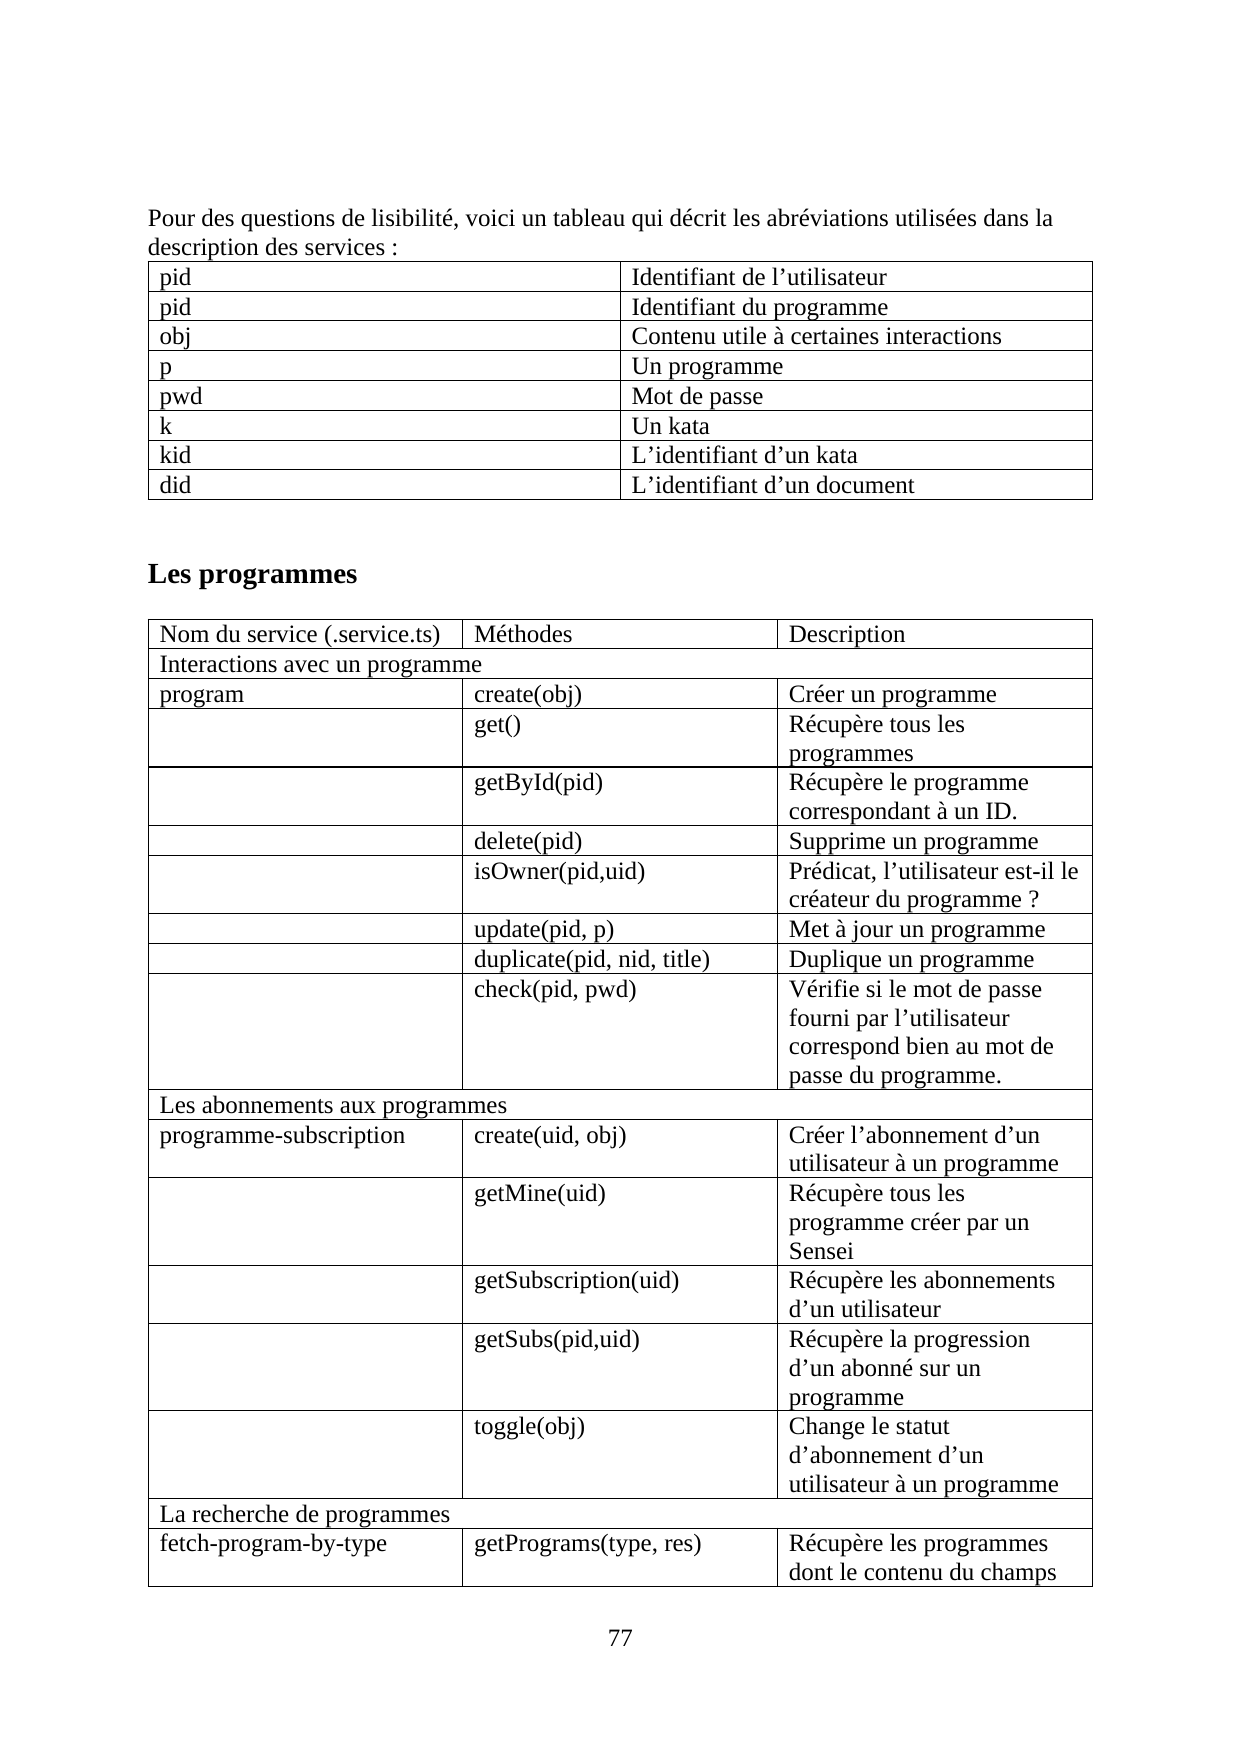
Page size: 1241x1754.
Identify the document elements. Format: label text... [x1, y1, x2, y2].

table_cell program [149, 679, 462, 708]
table_cell getMine(uid) [463, 1178, 777, 1264]
table_cell obj [149, 321, 620, 350]
table_cell Récupère tous les programme créer par un Sensei [778, 1178, 1092, 1264]
table_header Identifiant de l’utilisateur [621, 262, 1092, 291]
table_cell getById(pid) [463, 768, 777, 825]
table_cell [149, 944, 462, 973]
table_cell [149, 709, 462, 766]
table_cell Récupère le programme correspondant à un ID. [778, 768, 1092, 825]
subtitle Les programmes [148, 556, 1093, 589]
table_cell did [149, 470, 620, 499]
table_cell getSubs(pid,uid) [463, 1324, 777, 1410]
table_cell [149, 1411, 462, 1498]
table_cell update(pid, p) [463, 914, 777, 943]
text Pour des questions de lisibilité, voici un tableau qui décrit les abréviations utilisées dans la description des services : [148, 203, 1093, 261]
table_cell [149, 1529, 462, 1586]
table_cell delete(pid) [463, 826, 777, 855]
table_cell [149, 914, 462, 943]
table_header pid [149, 262, 620, 291]
table_cell [149, 826, 462, 855]
table_cell Un kata [621, 411, 1092, 439]
table_cell Change le statut d’abonnement d’un utilisateur à un programme [778, 1411, 1092, 1498]
table_cell getSubscription(uid) [463, 1266, 777, 1323]
table_cell Récupère la progression d’un abonné sur un programme [778, 1324, 1092, 1410]
table_cell kid [149, 441, 620, 469]
table_cell [149, 1324, 462, 1410]
table_cell L’identifiant d’un kata [621, 441, 1092, 469]
table_cell toggle(obj) [463, 1411, 777, 1498]
table_cell Récupère tous les programmes [778, 709, 1092, 766]
table_cell Met à jour un programme [778, 914, 1092, 943]
table_cell [149, 1178, 462, 1264]
table_cell L’identifiant d’un document [621, 470, 1092, 499]
table_cell Créer l’abonnement d’un utilisateur à un programme [778, 1120, 1092, 1177]
table_cell [149, 856, 462, 913]
table_cell Interactions avec un programme [149, 649, 1092, 678]
table_cell Les abonnements aux programmes [149, 1090, 1092, 1119]
table_cell Prédicat, l’utilisateur est-il le créateur du programme ? [778, 856, 1092, 913]
table_cell Contenu utile à certaines interactions [621, 321, 1092, 350]
table_cell check(pid, pwd) [463, 974, 777, 1089]
table_cell Mot de passe [621, 381, 1092, 410]
table_cell La recherche de programmes [149, 1499, 1092, 1527]
table_cell create(obj) [463, 679, 777, 708]
table_cell Créer un programme [778, 679, 1092, 708]
table_cell Identifiant du programme [621, 292, 1092, 320]
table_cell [463, 1529, 777, 1586]
table_cell get() [463, 709, 777, 766]
table_cell [149, 1266, 462, 1323]
table_cell Vérifie si le mot de passe fourni par l’utilisateur correspond bien au mot de passe du programme. [778, 974, 1092, 1089]
table_cell pwd [149, 381, 620, 410]
table_cell [149, 974, 462, 1089]
table_cell duplicate(pid, nid, title) [463, 944, 777, 973]
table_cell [778, 1529, 1092, 1586]
table_cell Supprime un programme [778, 826, 1092, 855]
table_cell Duplique un programme [778, 944, 1092, 973]
table_cell programme-subscription [149, 1120, 462, 1177]
table_cell create(uid, obj) [463, 1120, 777, 1177]
table_cell Récupère les abonnements d’un utilisateur [778, 1266, 1092, 1323]
table_header Nom du service (.service.ts) [149, 620, 462, 648]
table_cell [149, 768, 462, 825]
table_header Méthodes [463, 620, 777, 648]
table_cell pid [149, 292, 620, 320]
table_cell k [149, 411, 620, 439]
table_header Description [778, 620, 1092, 648]
table_cell p [149, 351, 620, 380]
table_cell Un programme [621, 351, 1092, 380]
table_cell isOwner(pid,uid) [463, 856, 777, 913]
